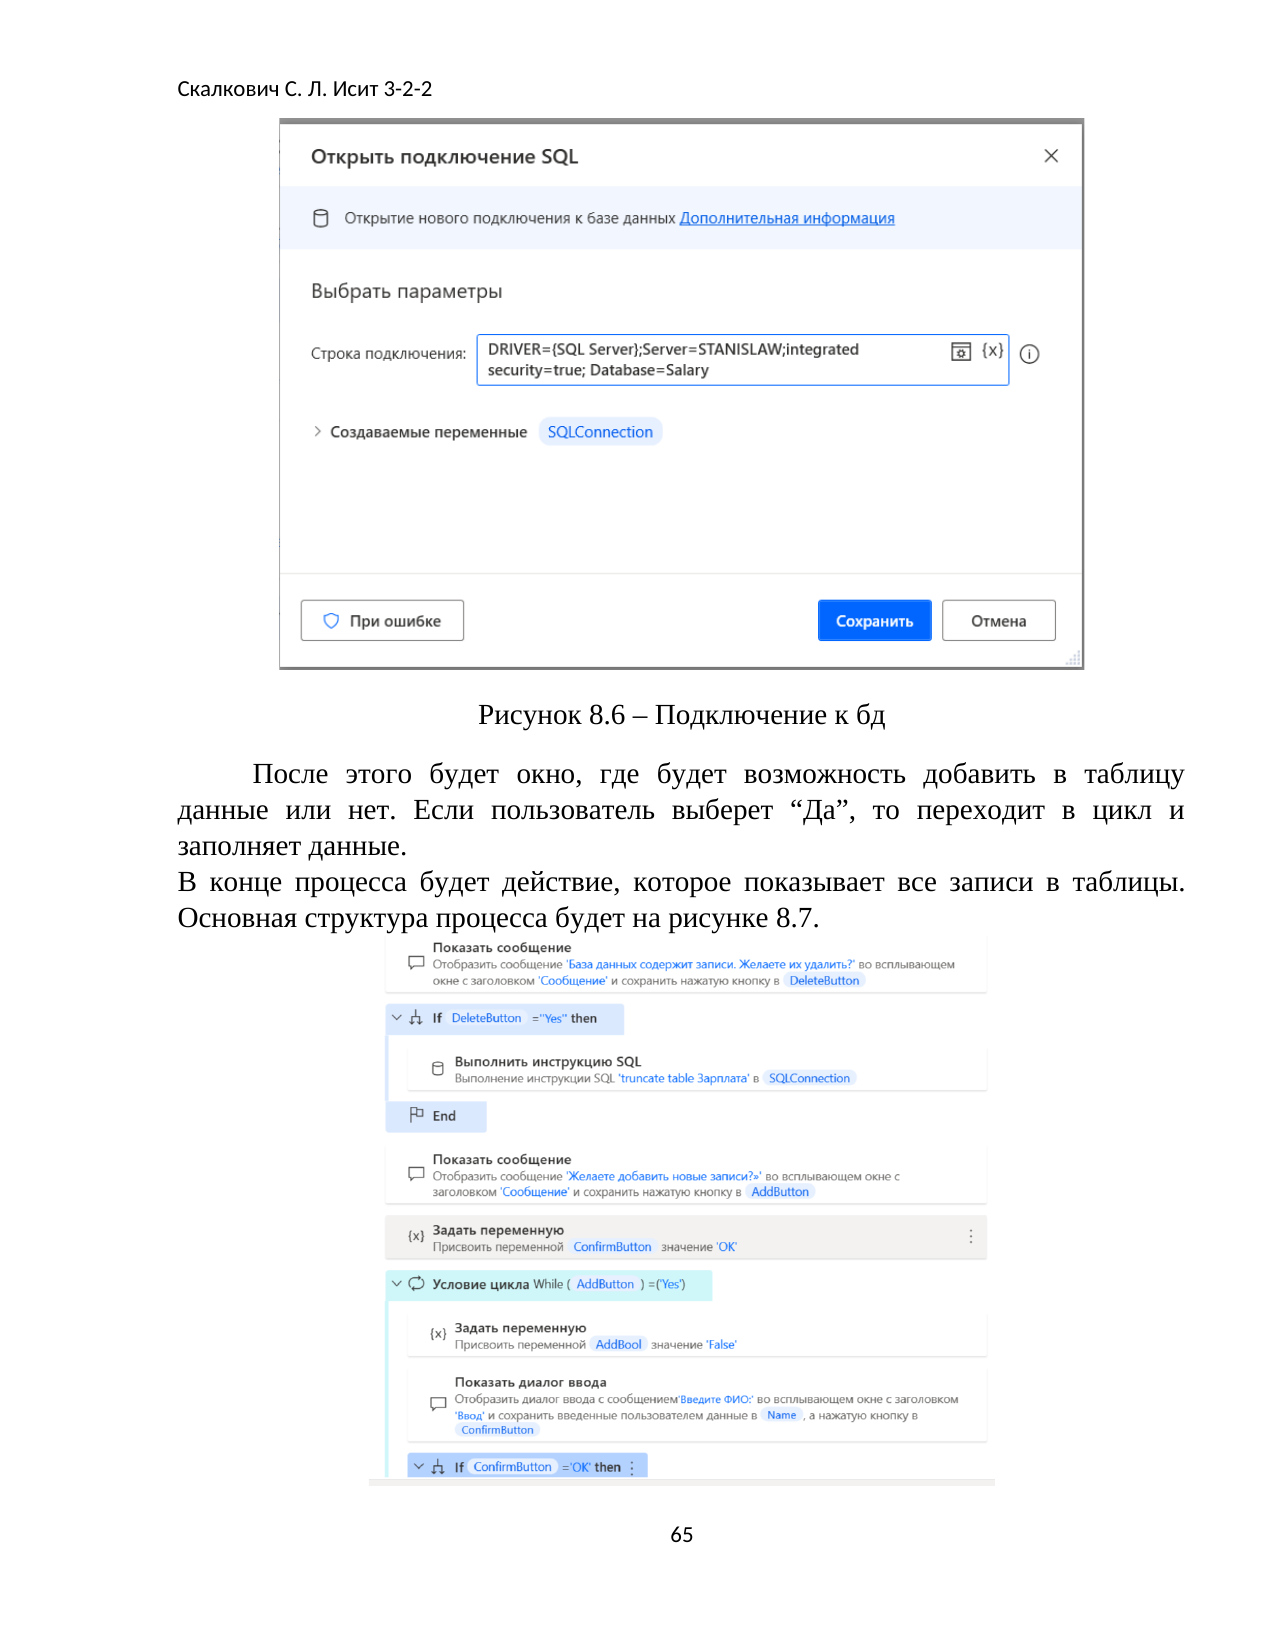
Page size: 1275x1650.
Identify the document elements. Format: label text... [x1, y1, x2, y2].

text После этого будет окно, где будет возможность добавить в таблицу данные или нет. Если пользователь выберет “Да”, то переходит в цикл и заполняет данные. [177, 756, 1186, 862]
picture [279, 118, 1085, 670]
text В конце процесса будет действие, которое показывает все записи в таблицы. Основная структура процесса будет на рисунке 8.7. [177, 864, 1186, 934]
text Рисунок 8.6 – Подключение к бд [177, 697, 1186, 731]
picture [368, 936, 995, 1486]
